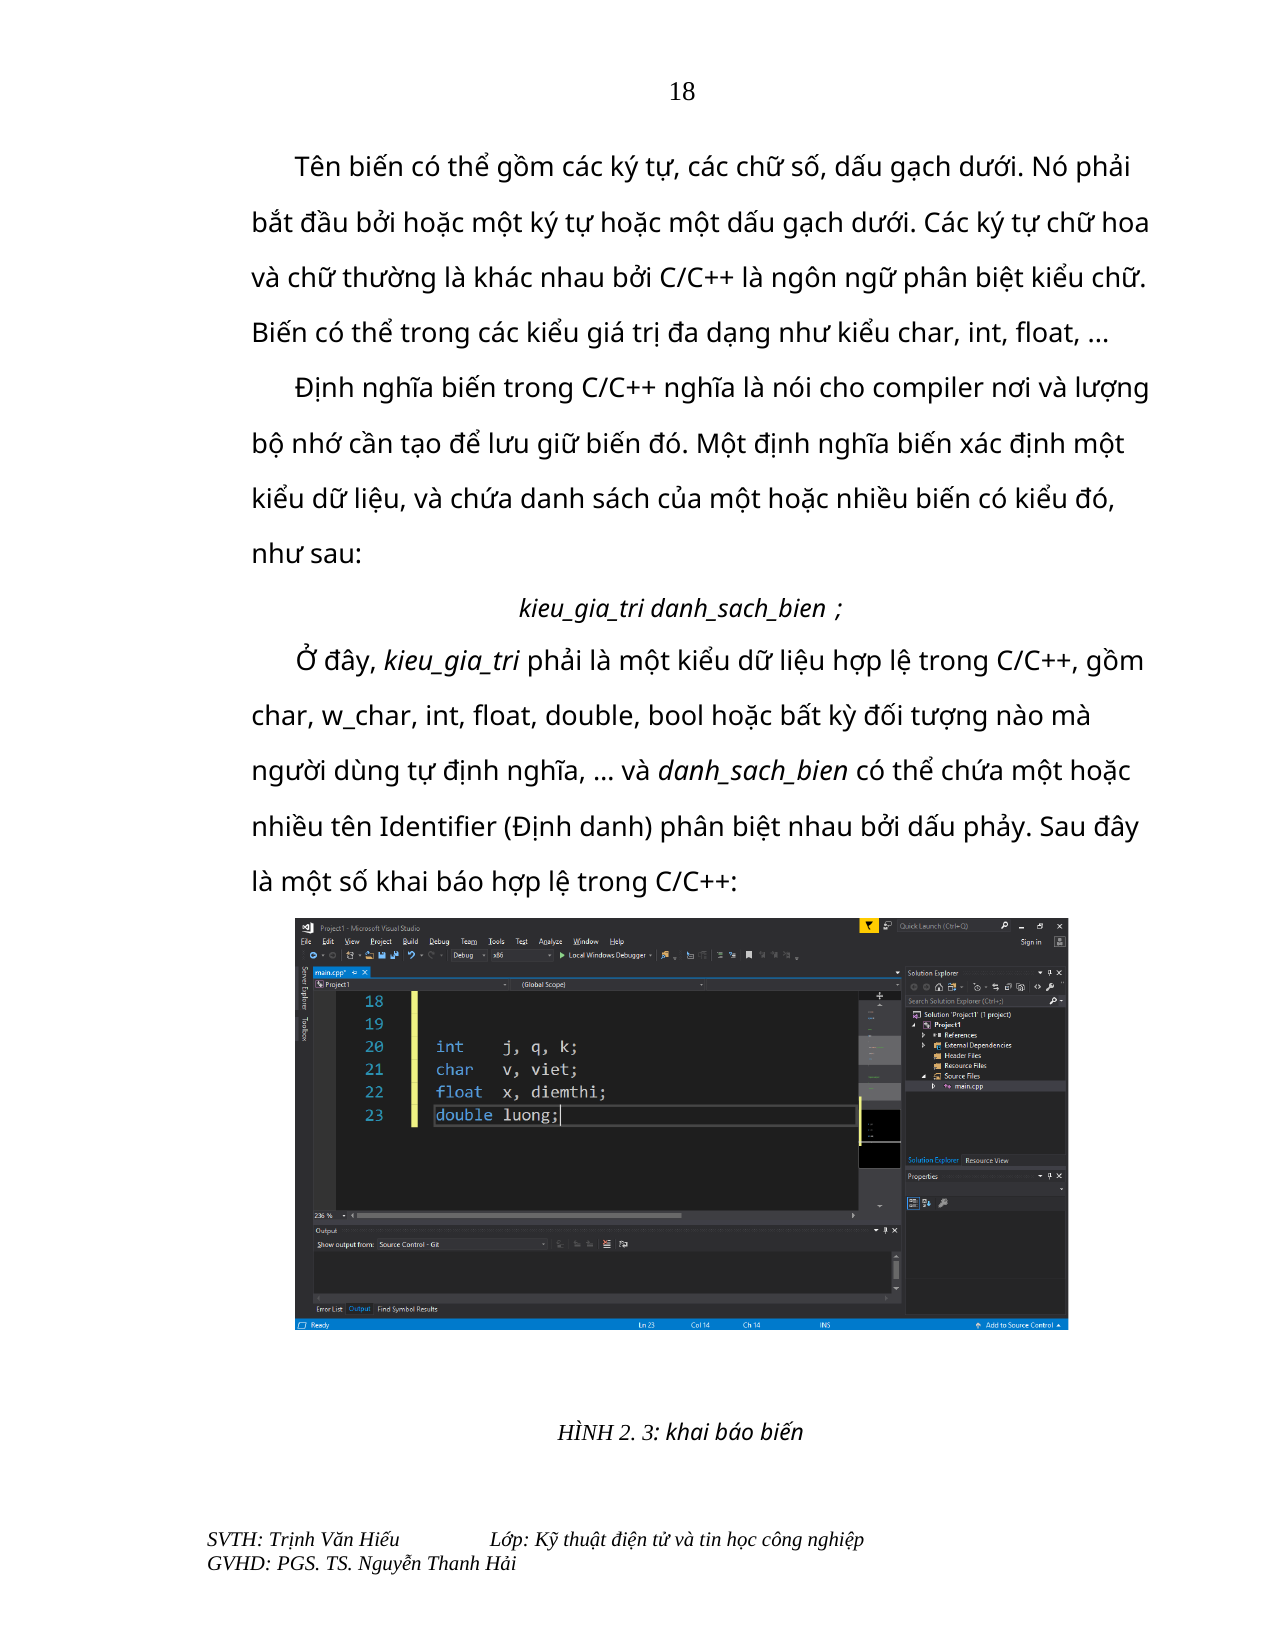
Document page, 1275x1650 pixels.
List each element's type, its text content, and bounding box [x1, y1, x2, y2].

list Tên biến có thể gồm các ký tự, các chữ số, dấu gạch dưới. Nó phải bắt đầu bởi hoặc một ký tự hoặc một dấu gạch dưới. Các ký tự chữ hoa và chữ thường là khác nhau bởi C/C++ là ngôn ngữ phân biệt kiểu chữ. Biến có thể trong các kiểu giá trị đa dạng như kiểu char, int, float, ... [251, 148, 1157, 351]
list Định nghĩa biến trong C/C++ nghĩa là nói cho compiler nơi và lượng bộ nhớ cần tạo để lưu giữ biến đó. Một định nghĩa biến xác định một kiểu dữ liệu, và chứa danh sách của một hoặc nhiều biến có kiểu đó, như sau: [251, 369, 1157, 572]
picture [295, 918, 1069, 1330]
text kieu_gia_tri danh_sach_bien ; [207, 590, 1157, 624]
text HÌNH 2. 3: khai báo biến [207, 1416, 1157, 1447]
text Ở đây, kieu_gia_tri phải là một kiểu dữ liệu hợp lệ trong C/C++, gồm char, w_char, int, float, double, bool hoặc bất kỳ đối tượng nào mà người dùng tự định nghĩa, … và danh_sach_bien có thể chứa một hoặc nhiều tên Identifier (Định danh) phân biệt nhau bởi dấu phảy. Sau đây là một số khai báo hợp lệ trong C/C++: [251, 641, 1157, 899]
